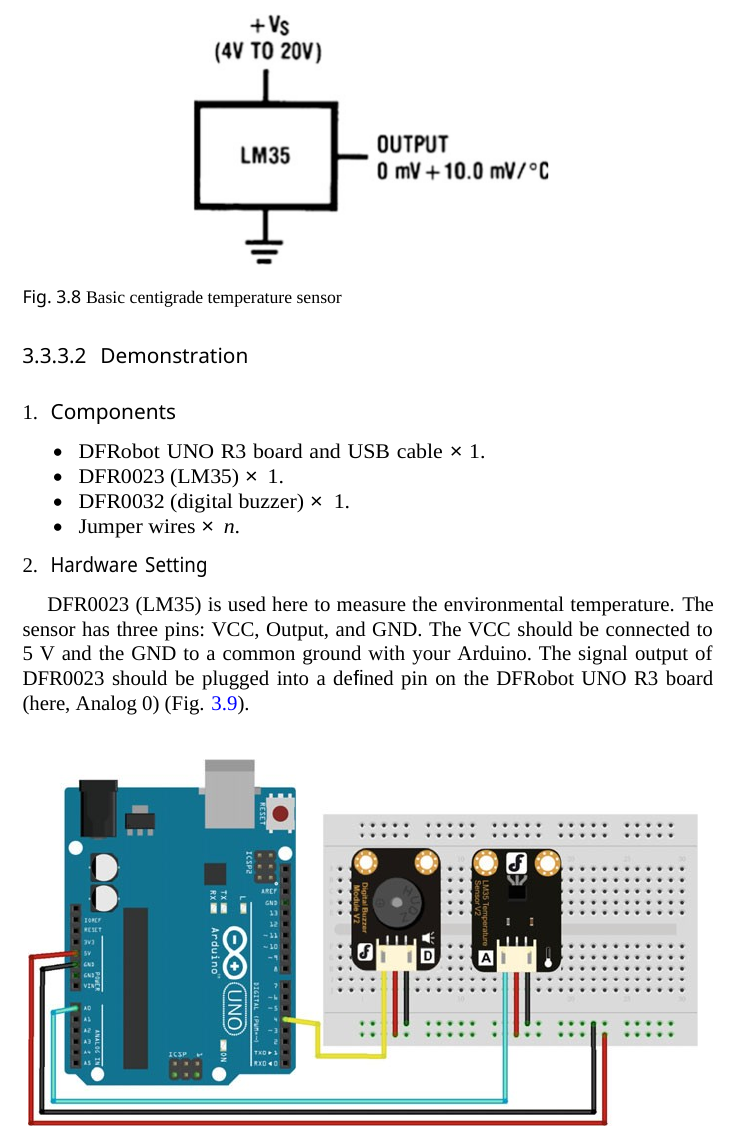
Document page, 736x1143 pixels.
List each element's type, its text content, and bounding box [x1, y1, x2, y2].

list DFRobot UNO R3 board and USB cable × 1. [52, 439, 735, 464]
list Jumper wires × n. [52, 514, 735, 539]
picture [28, 759, 698, 1126]
list Hardware Setting [22, 550, 735, 579]
list DFR0032 (digital buzzer) × 1. [52, 489, 735, 514]
text DFR0023 (LM35) is used here to measure the environmental temperature. The sensor has three pins: VCC, Output, and GND. The VCC should be connected to 5 V and the GND to a common ground with your Arduino. The signal output of DFR0023 should be plugged into a deﬁned pin on the DFRobot UNO R3 board (here, Analog 0) (Fig. 3.9). [22, 592, 713, 715]
text Fig. 3.8 Basic centigrade temperature sensor [22, 284, 735, 308]
list DFR0023 (LM35) × 1. [52, 464, 735, 489]
list Demonstration [22, 341, 735, 369]
list Components [22, 397, 735, 426]
picture [193, 14, 549, 265]
